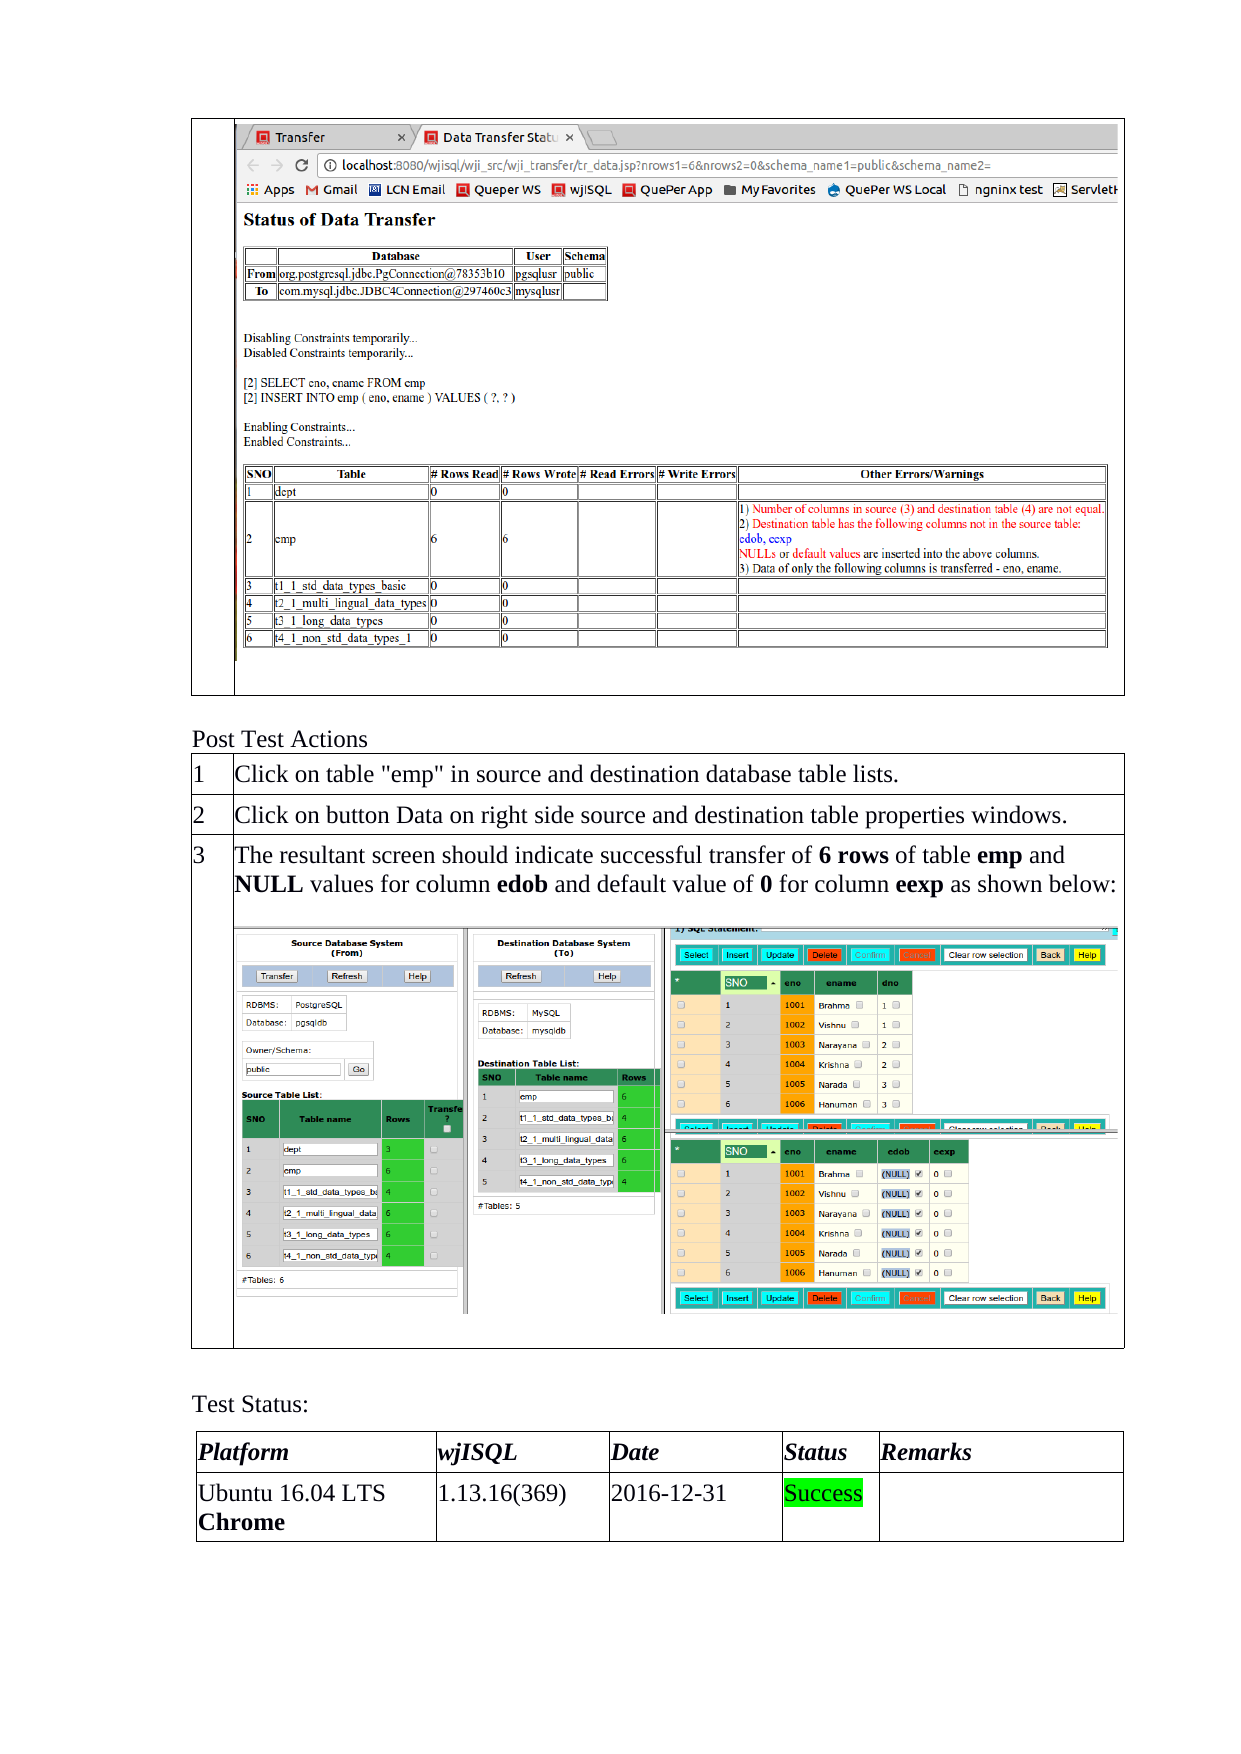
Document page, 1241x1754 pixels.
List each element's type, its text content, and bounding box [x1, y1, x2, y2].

table_cell 2016-12-31 [610, 1473, 782, 1541]
table_header A new "Data Transfer Status" tab of browser with successful data transfer with warnings on non-existing and extra columns in the destination table as shown below: [235, 119, 1124, 695]
table_header wjISQL [437, 1432, 609, 1472]
table_header Status [783, 1432, 879, 1472]
picture [234, 926, 1118, 1314]
table_header Remarks [880, 1432, 1123, 1472]
table_cell 2 [192, 795, 233, 834]
table_cell Ubuntu 16.04 LTS Chrome [197, 1473, 436, 1541]
text Post Test Actions [118, 724, 1122, 753]
table_cell The resultant screen should indicate successful transfer of 6 rows of table emp and NULL values for column edob and default value of 0 for column eexp as shown below: [234, 835, 1124, 1348]
table_cell Click on button Data on right side source and destination table properties windows. [234, 795, 1124, 834]
table_cell Success [783, 1473, 879, 1541]
table_header 1 [192, 119, 234, 695]
table_header Platform [197, 1432, 436, 1472]
table_cell [880, 1473, 1123, 1541]
table_cell 1.13.16(369) [437, 1473, 609, 1541]
table_header 1 [192, 754, 233, 794]
table_cell 3 [192, 835, 233, 1348]
picture [235, 124, 1118, 661]
table_header Date [610, 1432, 782, 1472]
text Test Status: [118, 1389, 1122, 1418]
table_header Click on table "emp" in source and destination database table lists. [234, 754, 1124, 794]
